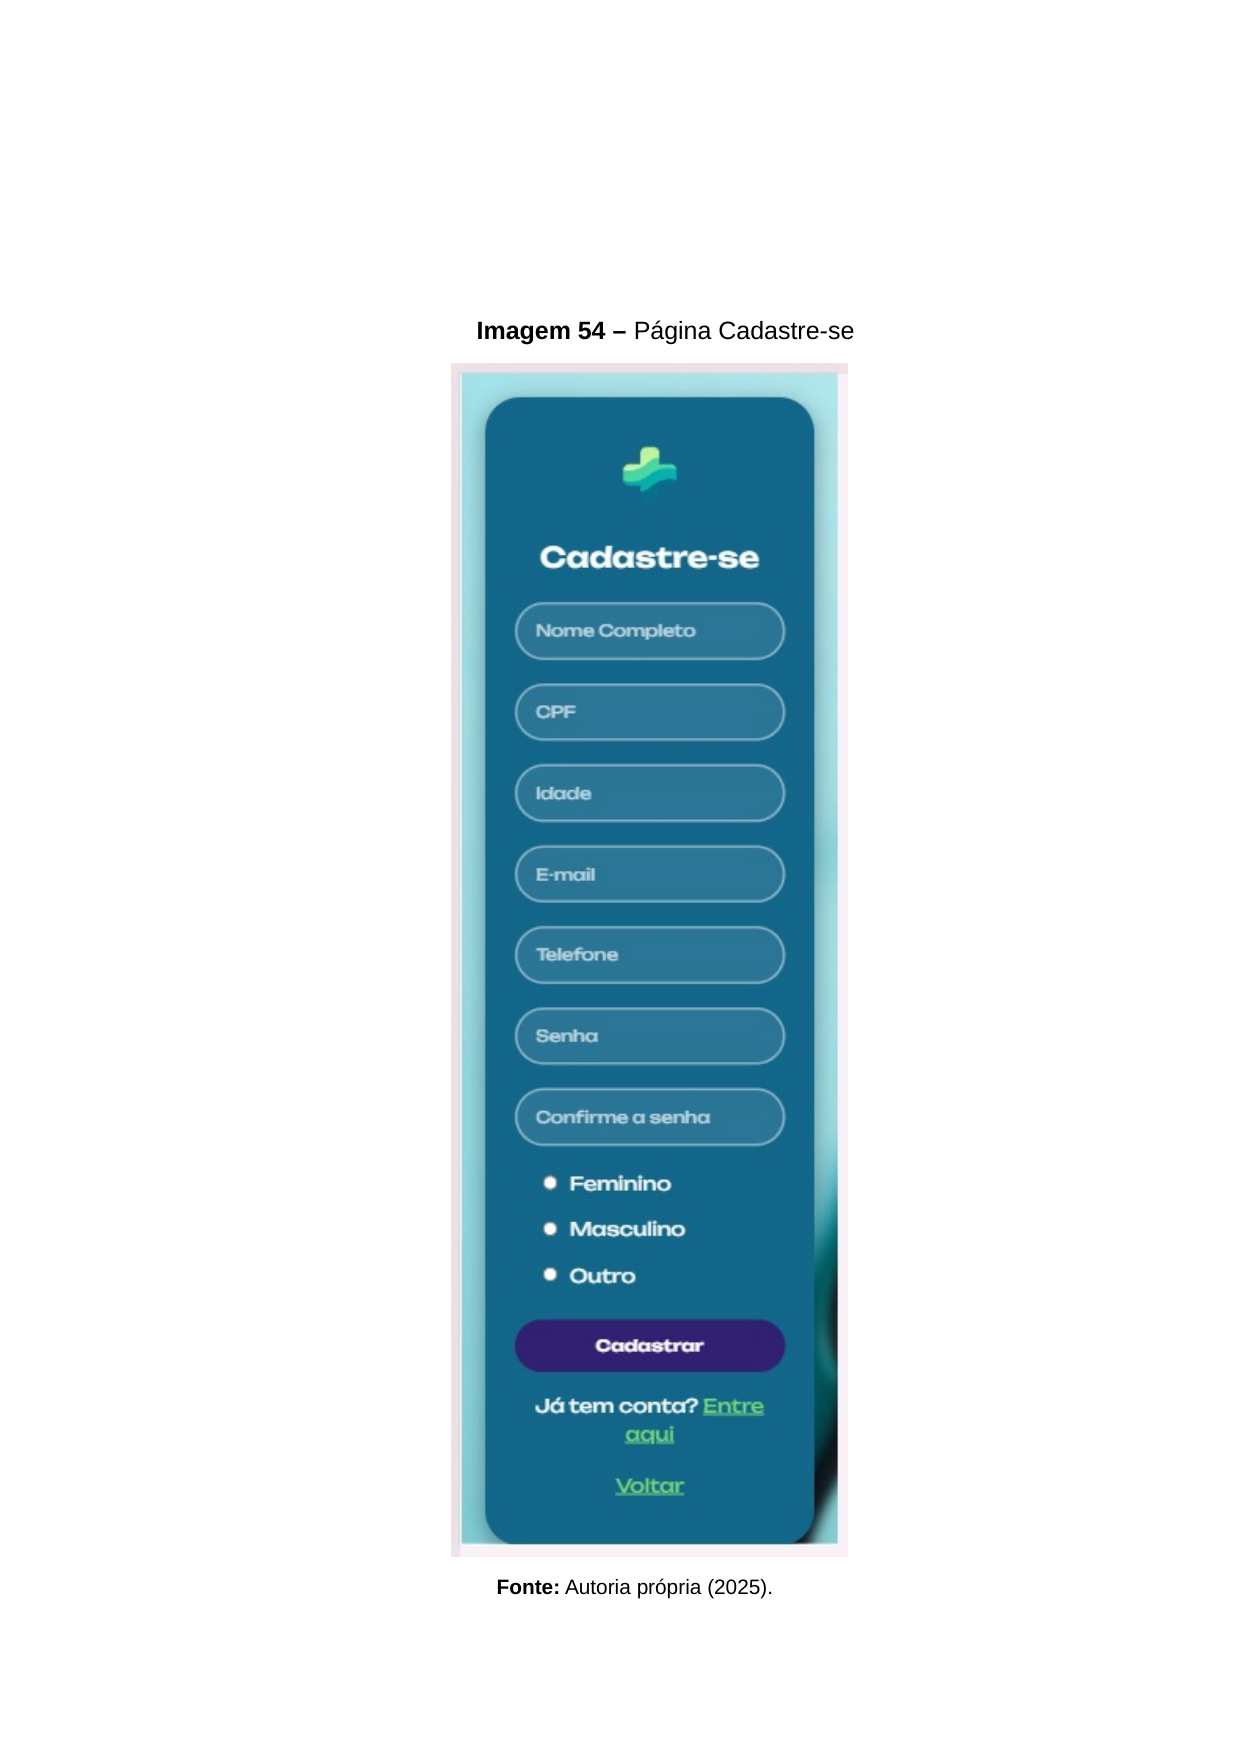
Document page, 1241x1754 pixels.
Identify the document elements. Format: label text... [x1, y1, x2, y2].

text Imagem 54 – Página Cadastre-se [177, 316, 854, 345]
text Fonte: Autoria própria (2025). [177, 1575, 1092, 1599]
picture [451, 363, 849, 1557]
